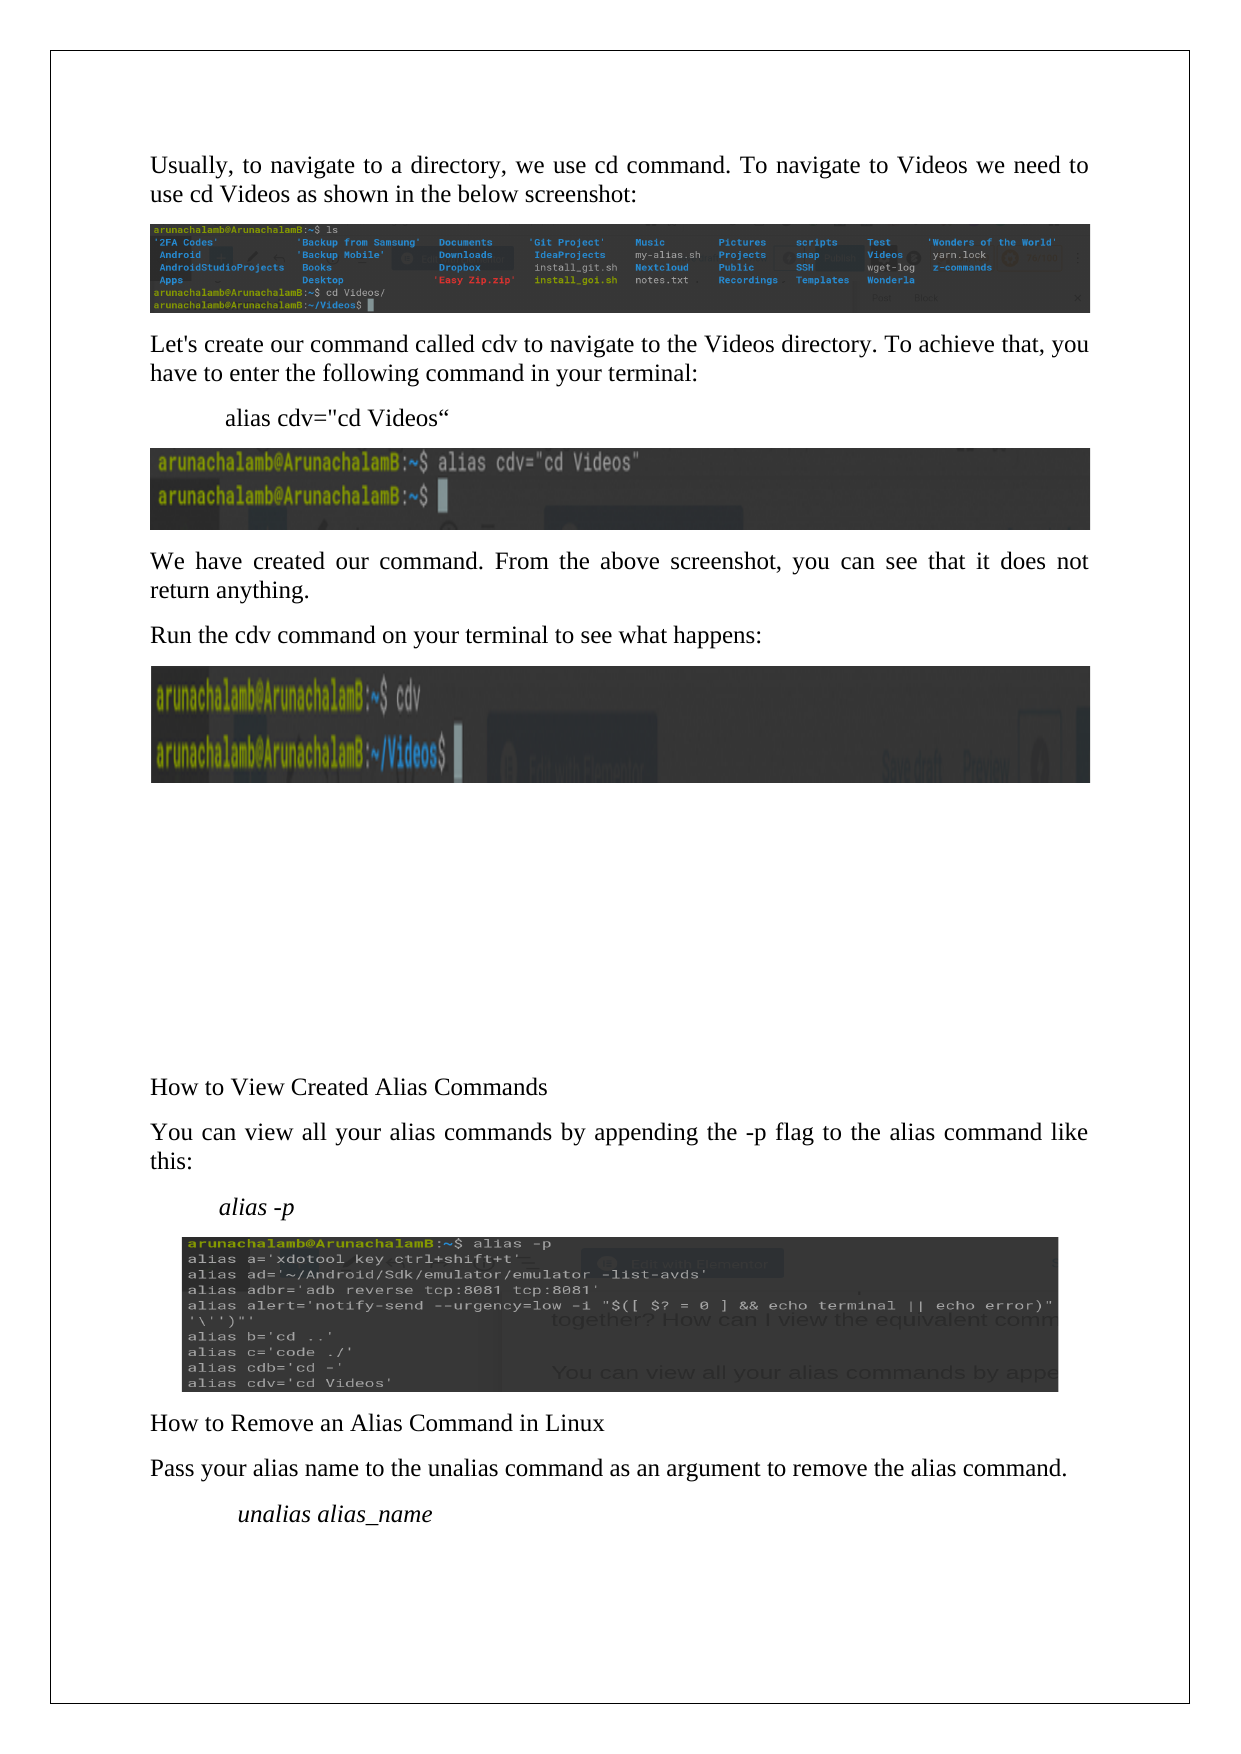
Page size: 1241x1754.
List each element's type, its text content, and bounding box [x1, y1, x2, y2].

text How to View Created Alias Commands [150, 1072, 1090, 1101]
text Let's create our command called cdv to navigate to the Videos directory. To achieve that, you have to enter the following command in your terminal: [150, 329, 1090, 386]
text How to Remove an Alias Command in Linux [150, 1408, 1090, 1437]
text alias cdv="cd Videos“ [150, 403, 1090, 432]
picture [181, 1237, 1059, 1392]
text You can view all your alias commands by appending the -p flag to the alias command like this: [150, 1117, 1090, 1175]
picture [150, 666, 1091, 783]
text unalias alias_name [150, 1499, 1090, 1527]
text Run the cdv command on your terminal to see what happens: [150, 621, 1090, 649]
picture [150, 224, 1091, 313]
text Pass your alias name to the unalias command as an argument to remove the alias command. [150, 1453, 1090, 1482]
text Usually, to navigate to a directory, we use cd command. To navigate to Videos we need to use cd Videos as shown in the below screenshot: [150, 150, 1090, 207]
text We have created our command. From the above screenshot, you can see that it does not return anything. [150, 546, 1090, 604]
text alias -p [150, 1192, 1090, 1220]
picture [150, 448, 1091, 530]
